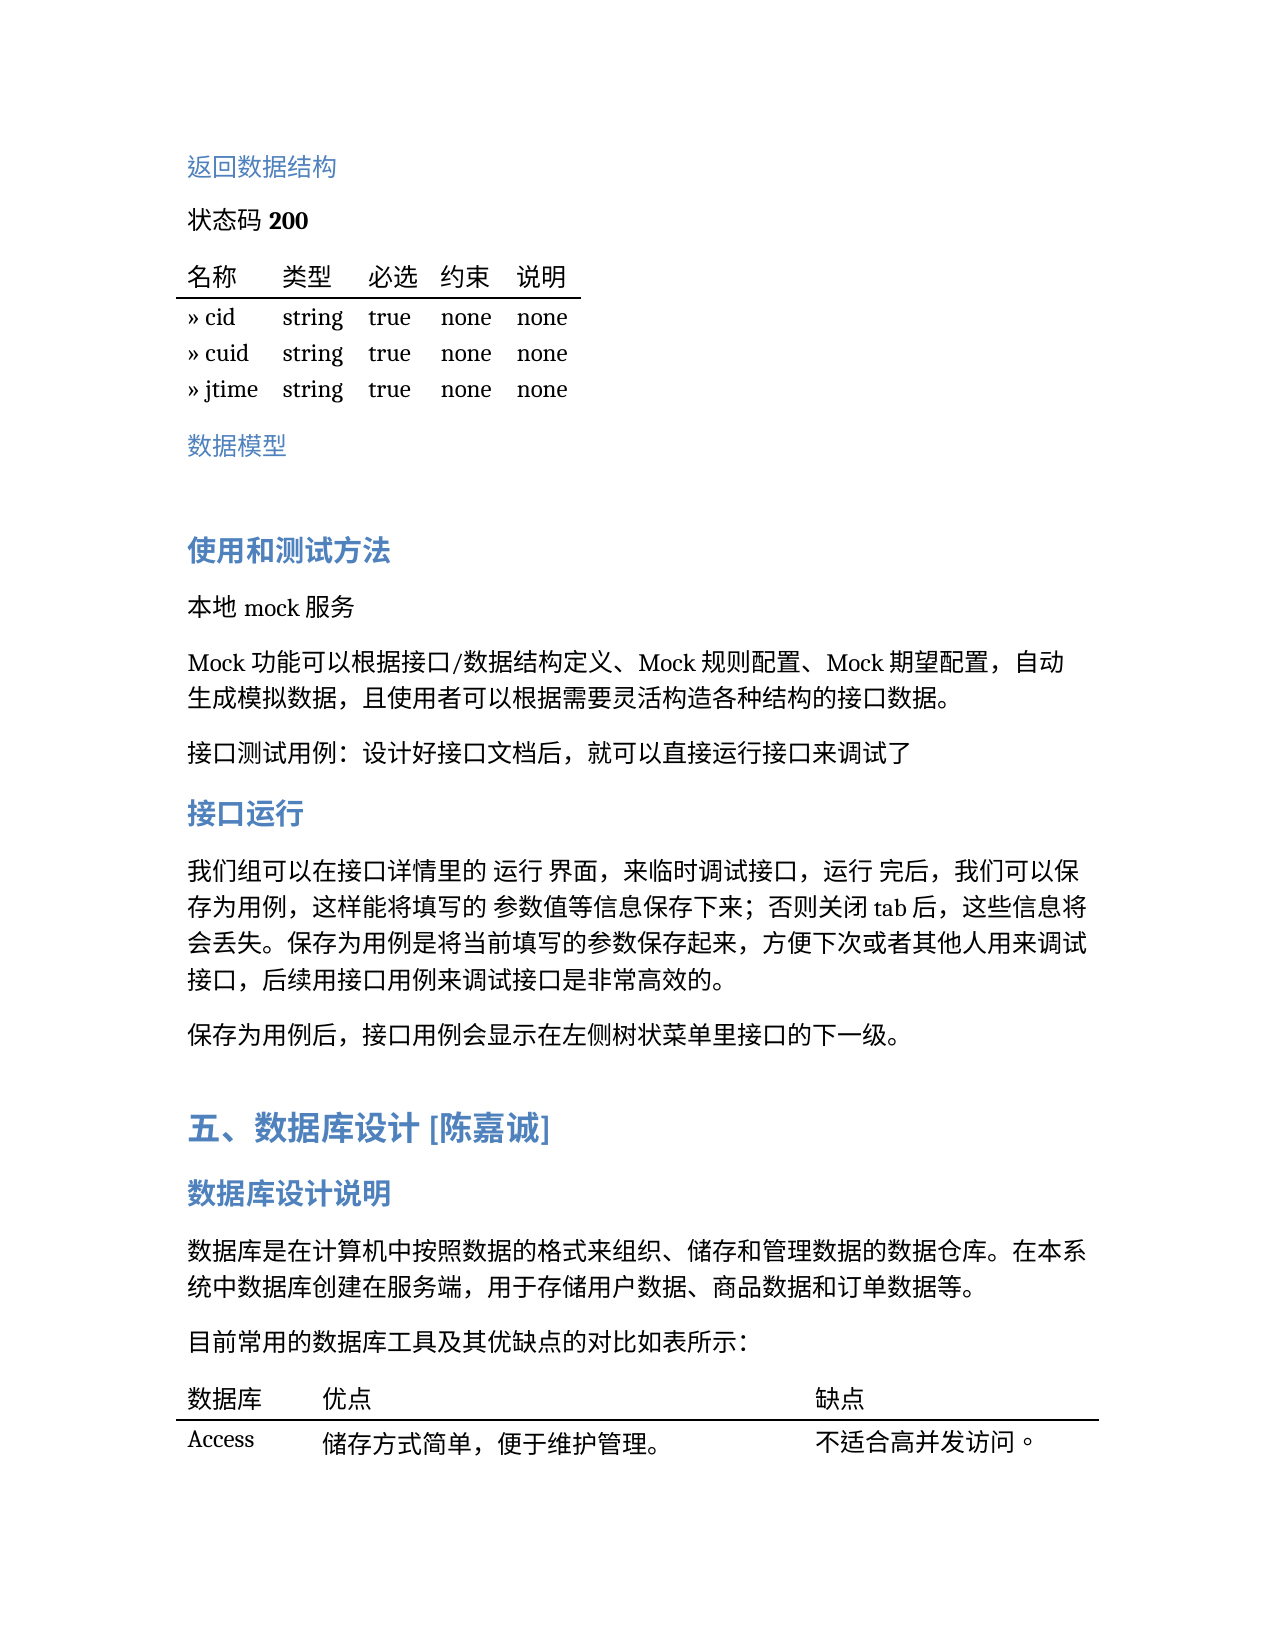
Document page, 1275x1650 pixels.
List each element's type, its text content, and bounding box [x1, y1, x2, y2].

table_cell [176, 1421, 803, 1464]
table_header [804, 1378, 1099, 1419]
text 接口测试用例：设计好接口文档后，就可以直接运行接口来调试了 [187, 733, 1087, 769]
text 本地 mock 服务 [187, 589, 1087, 623]
subtitle 使用和测试方法 [187, 531, 1087, 570]
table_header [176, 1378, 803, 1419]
subtitle 数据库设计说明 [187, 1170, 1087, 1213]
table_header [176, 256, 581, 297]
subtitle 数据模型 [187, 428, 1087, 462]
text 状态码 200 [187, 203, 1087, 237]
subtitle 接口运行 [187, 790, 1087, 833]
subtitle 返回数据结构 [187, 150, 1087, 184]
text 我们组可以在接口详情里的 运行 界面，来临时调试接口，运行 完后，我们可以保存为用例，这样能将填写的 参数值等信息保存下来；否则关闭 tab 后，这些信息将会丢失。保存为用例是将当前填写的参数保存起来，方便下次或者其他人用来调试接口，后续用接口用例来调试接口是非常高效的。 [187, 851, 1087, 996]
text 目前常用的数据库工具及其优缺点的对比如表所示： [187, 1323, 1087, 1359]
text 数据库是在计算机中按照数据的格式来组织、储存和管理数据的数据仓库。在本系统中数据库创建在服务端，用于存储用户数据、商品数据和订单数据等。 [187, 1231, 1087, 1304]
text 保存为用例后，接口用例会显示在左侧树状菜单里接口的下一级。 [187, 1015, 1087, 1051]
subtitle 五、数据库设计 [陈嘉诚] [187, 1101, 1087, 1149]
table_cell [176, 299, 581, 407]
text Mock 功能可以根据接口/数据结构定义、Mock规则配置、Mock 期望配置，自动生成模拟数据，且使用者可以根据需要灵活构造各种结构的接口数据。 [187, 642, 1087, 714]
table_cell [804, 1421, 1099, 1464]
